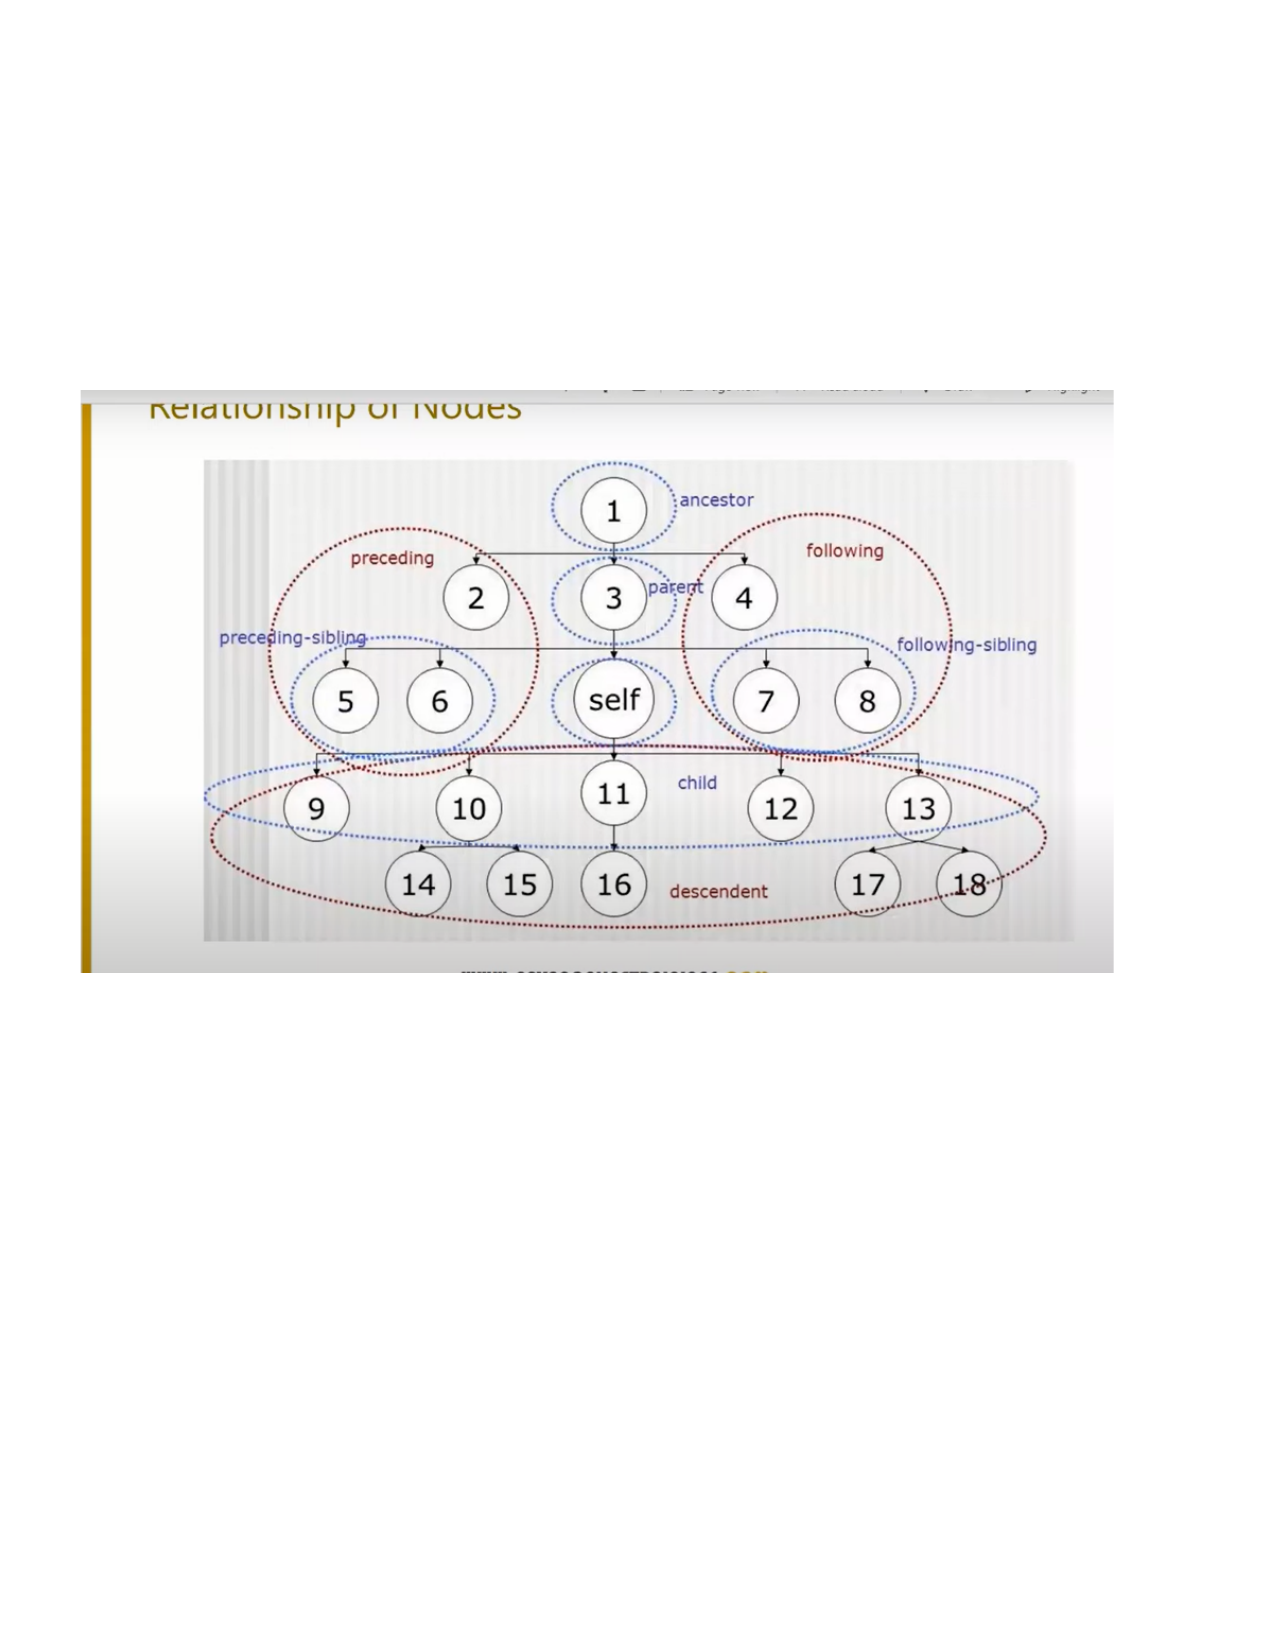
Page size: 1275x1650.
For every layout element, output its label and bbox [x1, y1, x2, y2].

picture [80, 390, 1114, 973]
